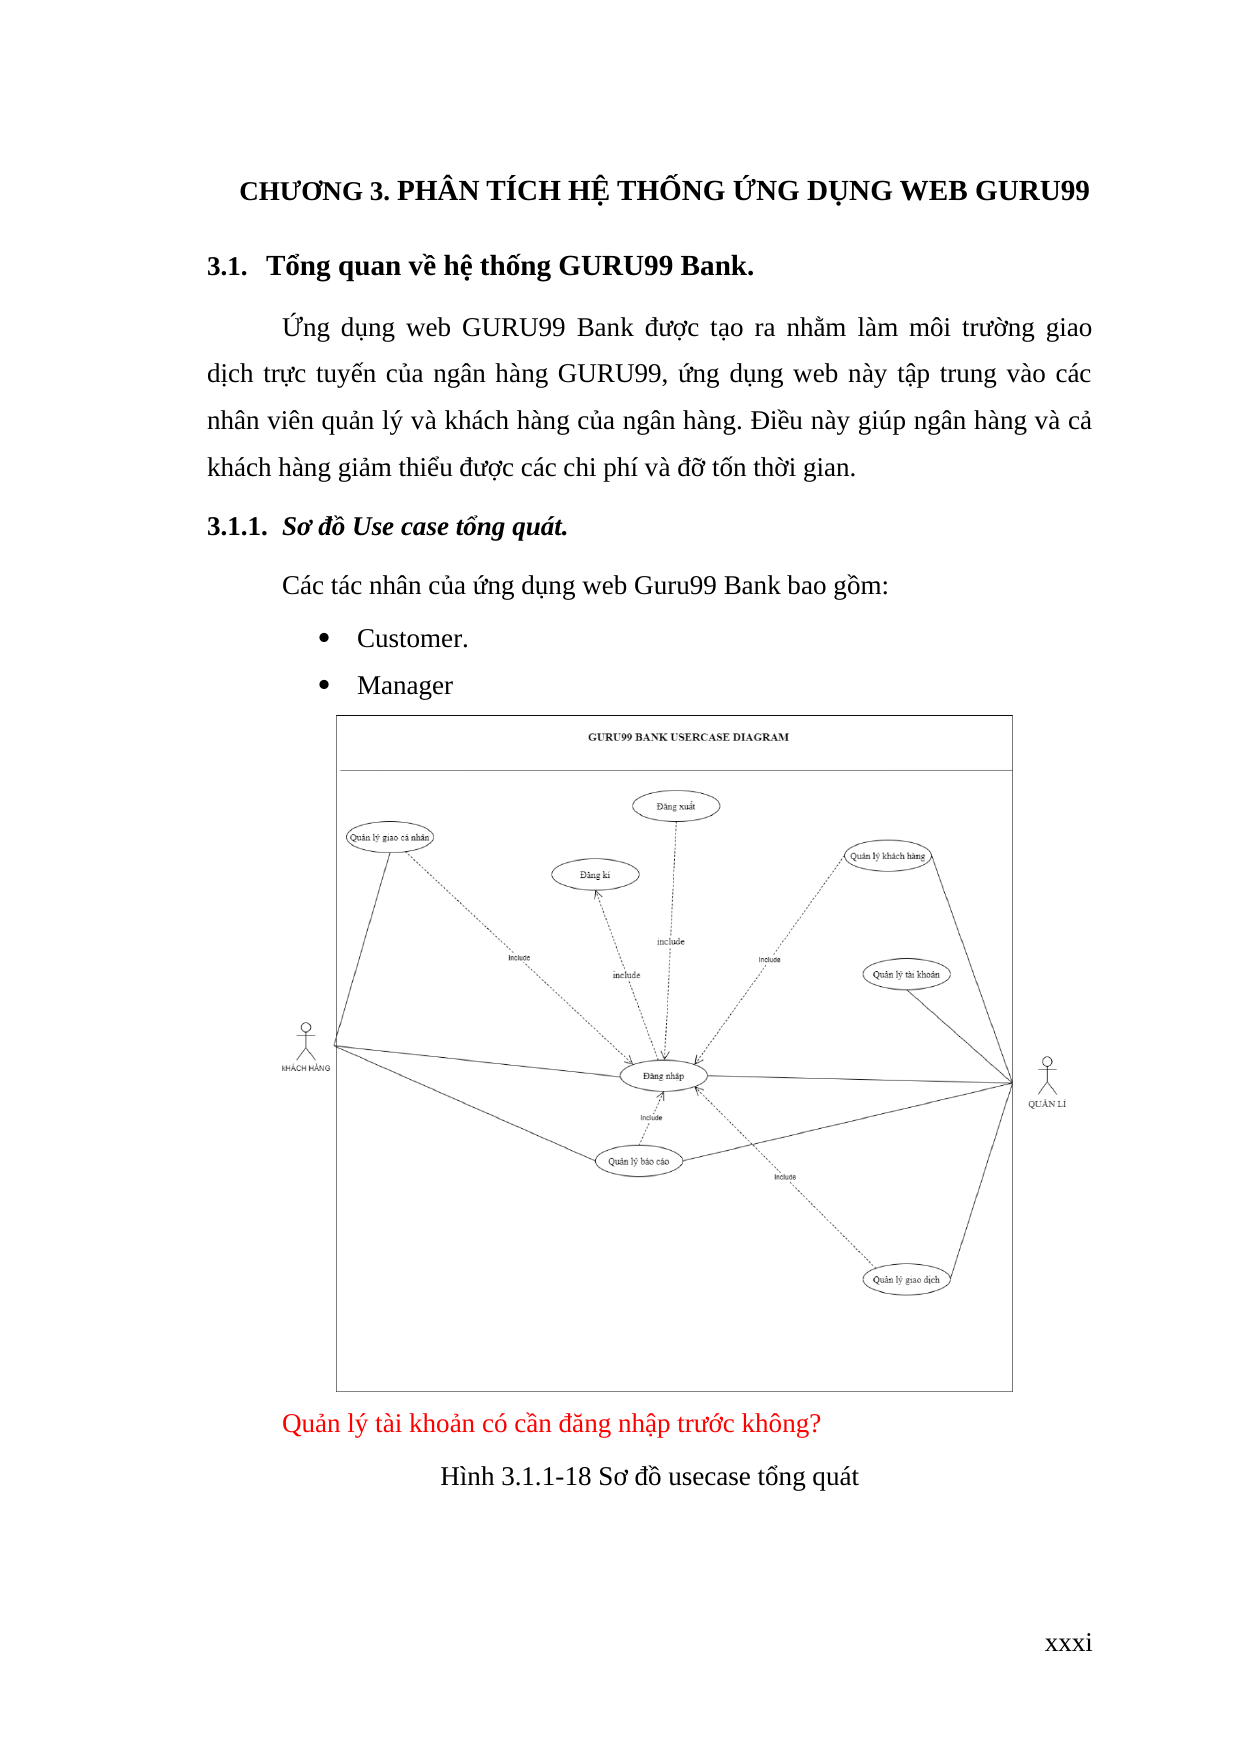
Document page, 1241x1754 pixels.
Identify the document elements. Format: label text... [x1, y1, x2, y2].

subtitle Sơ đồ Use case tổng quát. [207, 510, 1092, 541]
list Customer. [319, 622, 1092, 653]
list Quản lý tài khoản có cần đăng nhập trước không? [282, 1407, 1092, 1438]
list Manager [319, 669, 1092, 700]
picture [281, 715, 1066, 1392]
text Ứng dụng web GURU99 Bank được tạo ra nhằm làm môi trường giao dịch trực tuyến của ngân hàng GURU99, ứng dụng web này tập trung vào các nhân viên quản lý và khách hàng của ngân hàng. Điều này giúp ngân hàng và cả khách hàng giảm thiểu được các chi phí và đỡ tốn thời gian. [207, 311, 1092, 482]
subtitle PHÂN TÍCH HỆ THỐNG ỨNG DỤNG WEB GURU99 [237, 173, 1092, 206]
text Các tác nhân của ứng dụng web Guru99 Bank bao gồm: [207, 569, 1092, 600]
subtitle Tổng quan về hệ thống GURU99 Bank. [207, 248, 1092, 282]
